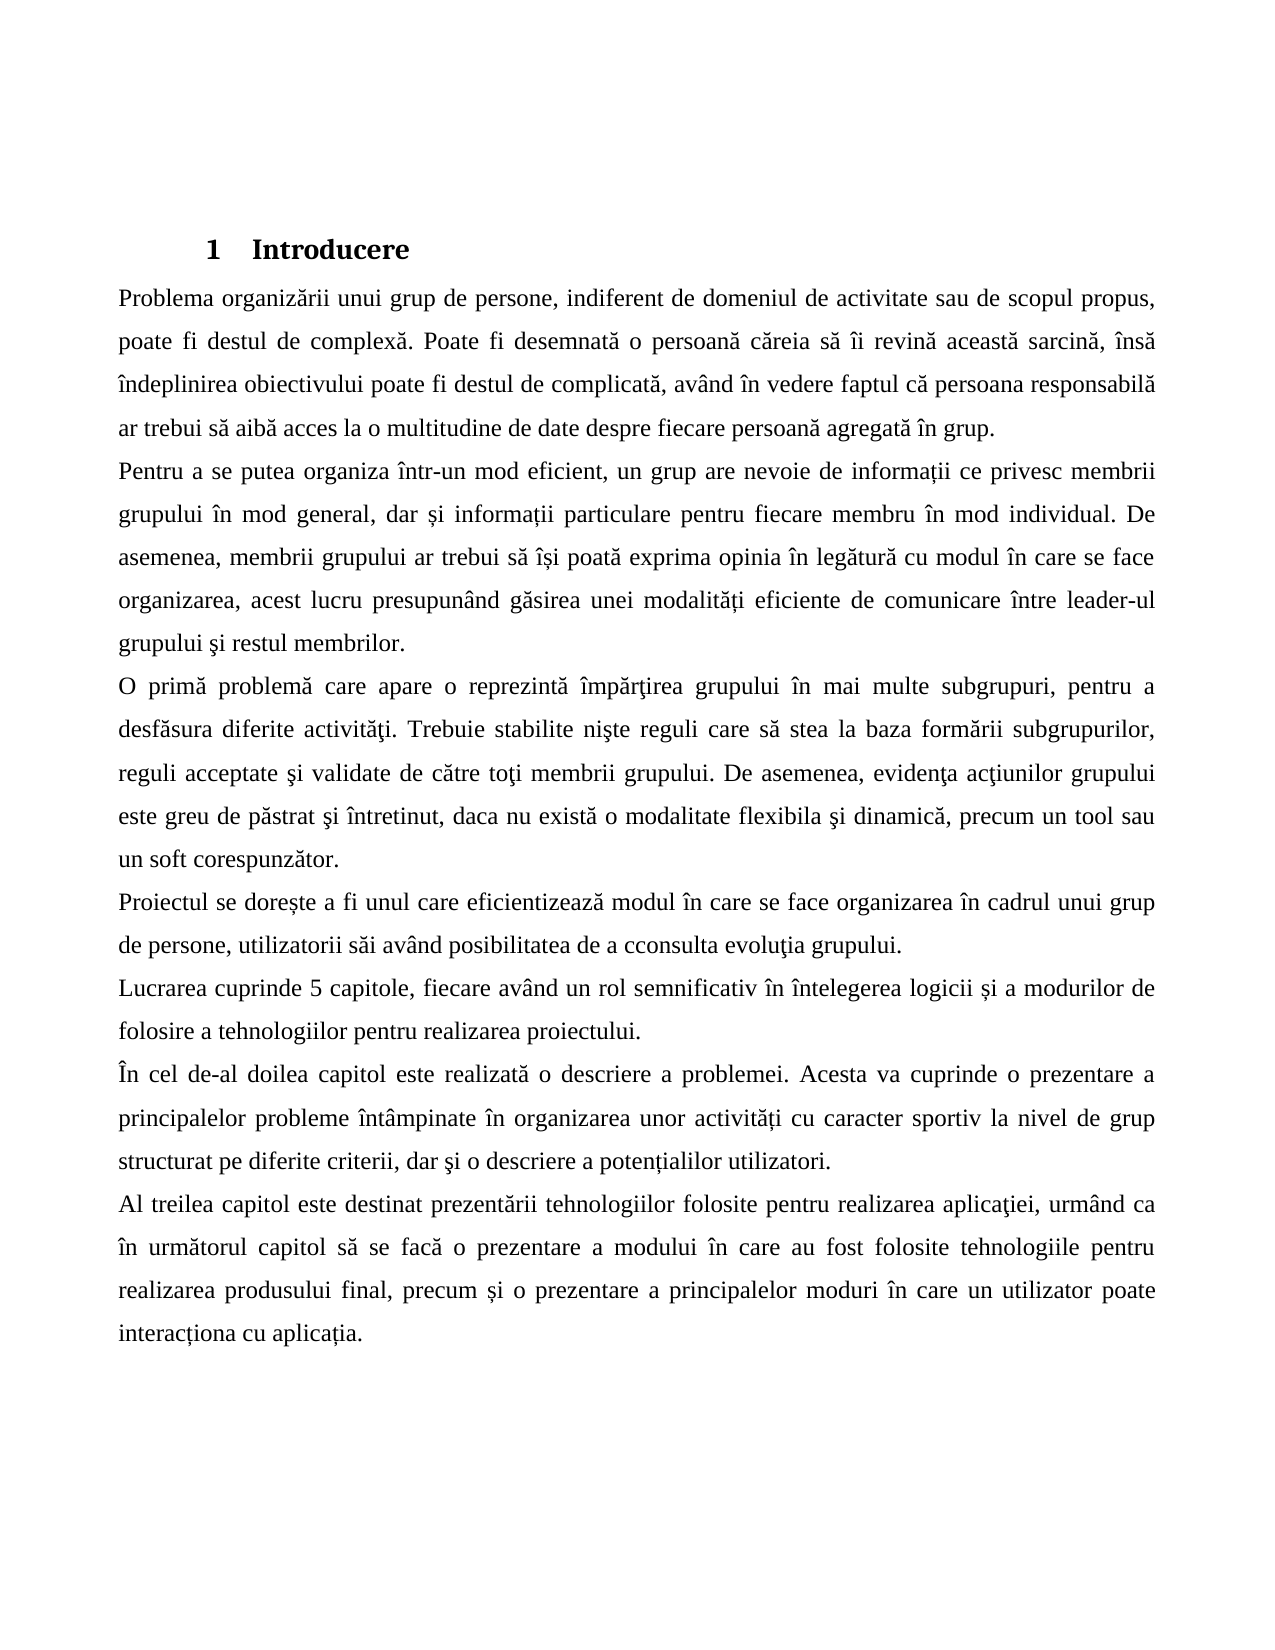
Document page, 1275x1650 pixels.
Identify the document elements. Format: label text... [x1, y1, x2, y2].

subtitle Introducere [207, 233, 1157, 267]
text În cel de-al doilea capitol este realizată o descriere a problemei. Acesta va cuprinde o prezentare a principalelor probleme întâmpinate în organizarea unor activități cu caracter sportiv la nivel de grup structurat pe diferite criterii, dar şi o descriere a potențialilor utilizatori. [118, 1059, 1157, 1174]
text Pentru a se putea organiza într-un mod eficient, un grup are nevoie de informații ce privesc membrii grupului în mod general, dar și informații particulare pentru fiecare membru în mod individual. De asemenea, membrii grupului ar trebui să își poată exprima opinia în legătură cu modul în care se face organizarea, acest lucru presupunând găsirea unei modalități eficiente de comunicare între leader-ul grupului şi restul membrilor. [118, 456, 1157, 657]
text Lucrarea cuprinde 5 capitole, fiecare având un rol semnificativ în întelegerea logicii și a modurilor de folosire a tehnologiilor pentru realizarea proiectului. [118, 973, 1157, 1045]
text Proiectul se dorește a fi unul care eficientizează modul în care se face organizarea în cadrul unui grup de persone, utilizatorii săi având posibilitatea de a cconsulta evoluţia grupului. [118, 887, 1157, 959]
text O primă problemă care apare o reprezintă împărţirea grupului în mai multe subgrupuri, pentru a desfăsura diferite activităţi. Trebuie stabilite nişte reguli care să stea la baza formării subgrupurilor, reguli acceptate şi validate de către toţi membrii grupului. De asemenea, evidenţa acţiunilor grupului este greu de păstrat şi întretinut, daca nu există o modalitate flexibila şi dinamică, precum un tool sau un soft corespunzător. [118, 671, 1157, 873]
text Problema organizării unui grup de persone, indiferent de domeniul de activitate sau de scopul propus, poate fi destul de complexă. Poate fi desemnată o persoană căreia să îi revină această sarcină, însă îndeplinirea obiectivului poate fi destul de complicată, având în vedere faptul că persoana responsabilă ar trebui să aibă acces la o multitudine de date despre fiecare persoană agregată în grup. [118, 283, 1157, 441]
text Al treilea capitol este destinat prezentării tehnologiilor folosite pentru realizarea aplicaţiei, urmând ca în următorul capitol să se facă o prezentare a modului în care au fost folosite tehnologiile pentru realizarea produsului final, precum și o prezentare a principalelor moduri în care un utilizator poate interacționa cu aplicația. [118, 1189, 1157, 1347]
